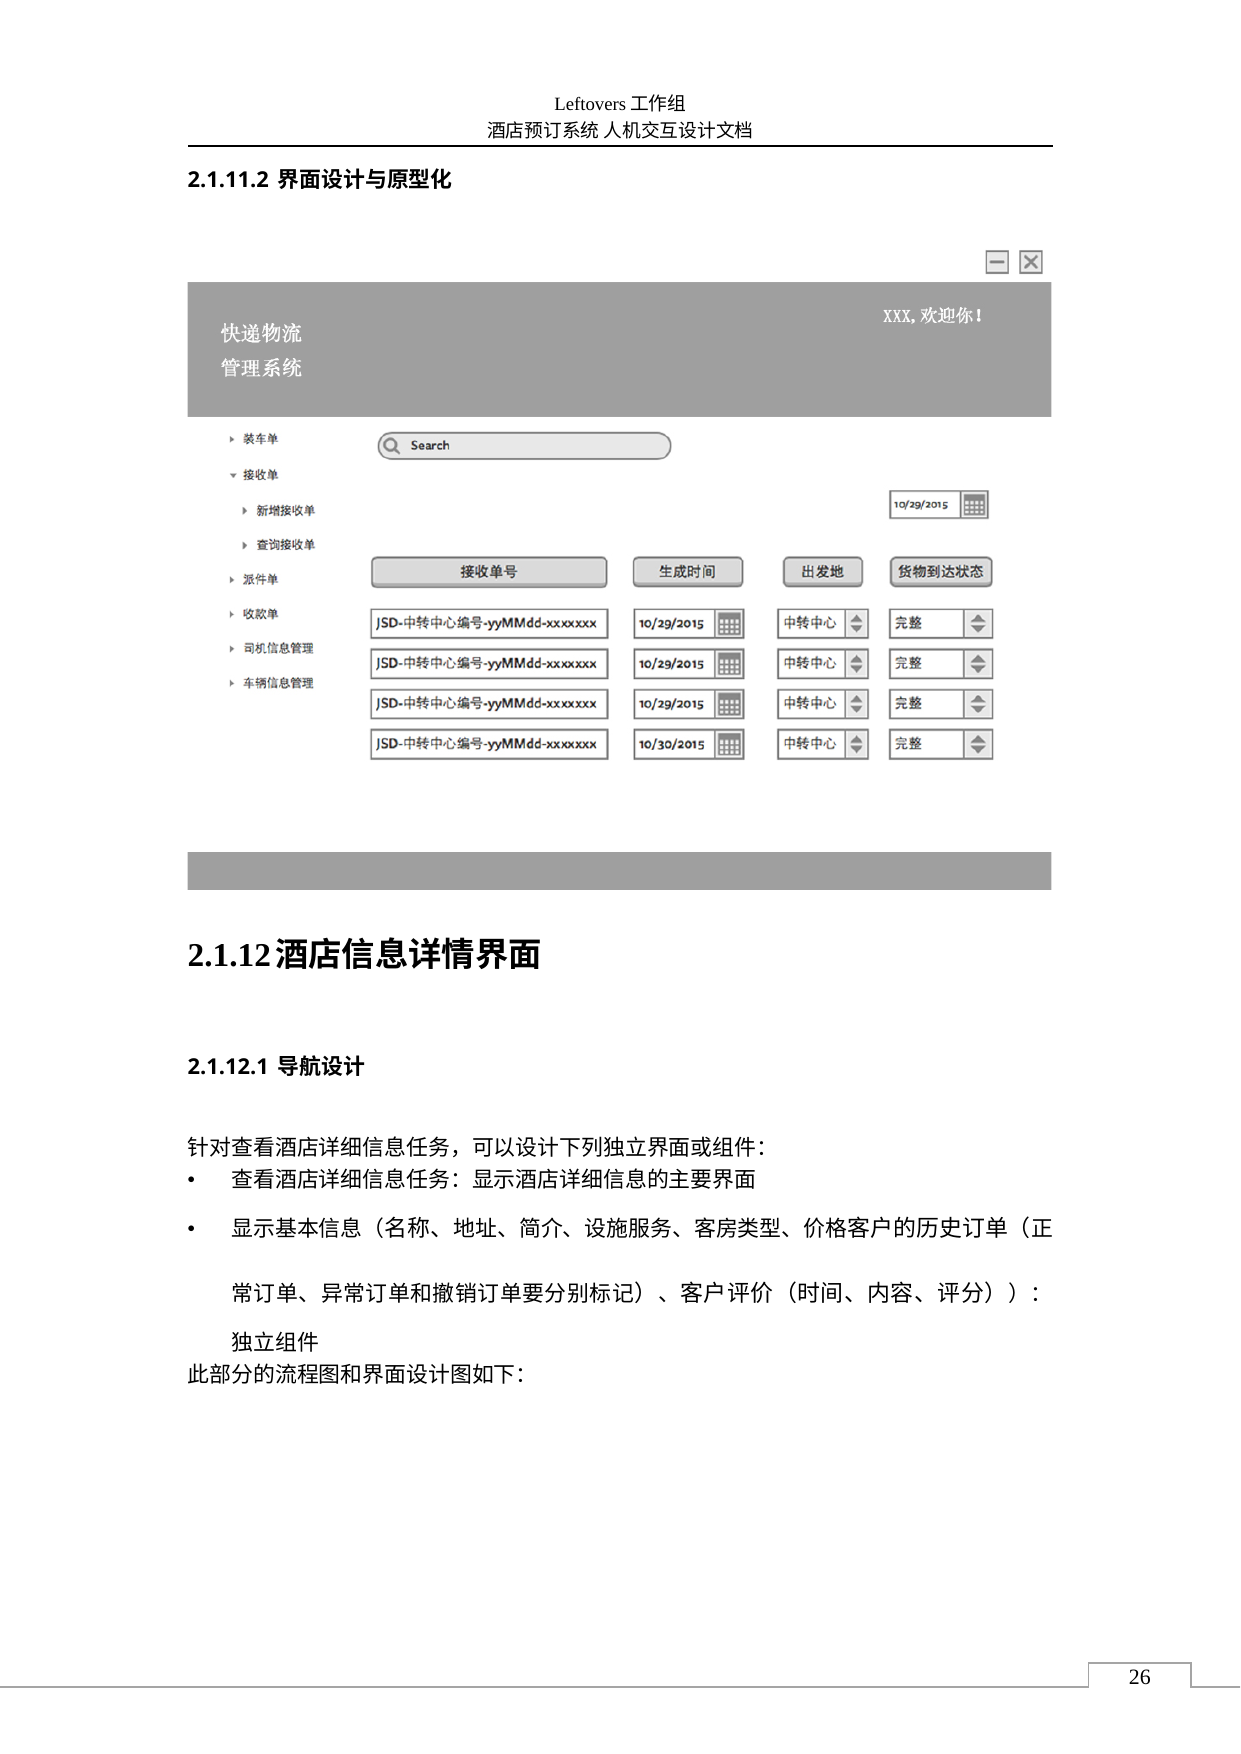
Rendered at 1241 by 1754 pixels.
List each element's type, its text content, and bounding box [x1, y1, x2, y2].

subtitle 界面设计与原型化 [187, 162, 1053, 194]
list 显示基本信息（名称、地址、简介、设施服务、客房类型、价格客户的历史订单（正常订单、异常订单和撤销订单要分别标记）、客户评价（时间、内容、评分））：独立组件 [187, 1194, 1053, 1357]
text 此部分的流程图和界面设计图如下： [187, 1357, 1053, 1389]
list 查看酒店详细信息任务：显示酒店详细信息的主要界面 [187, 1162, 1053, 1194]
subtitle 酒店信息详情界面 [187, 919, 1053, 984]
text 针对查看酒店详细信息任务，可以设计下列独立界面或组件： [187, 1129, 1053, 1162]
subtitle 导航设计 [187, 1049, 1053, 1081]
picture [187, 242, 1052, 890]
